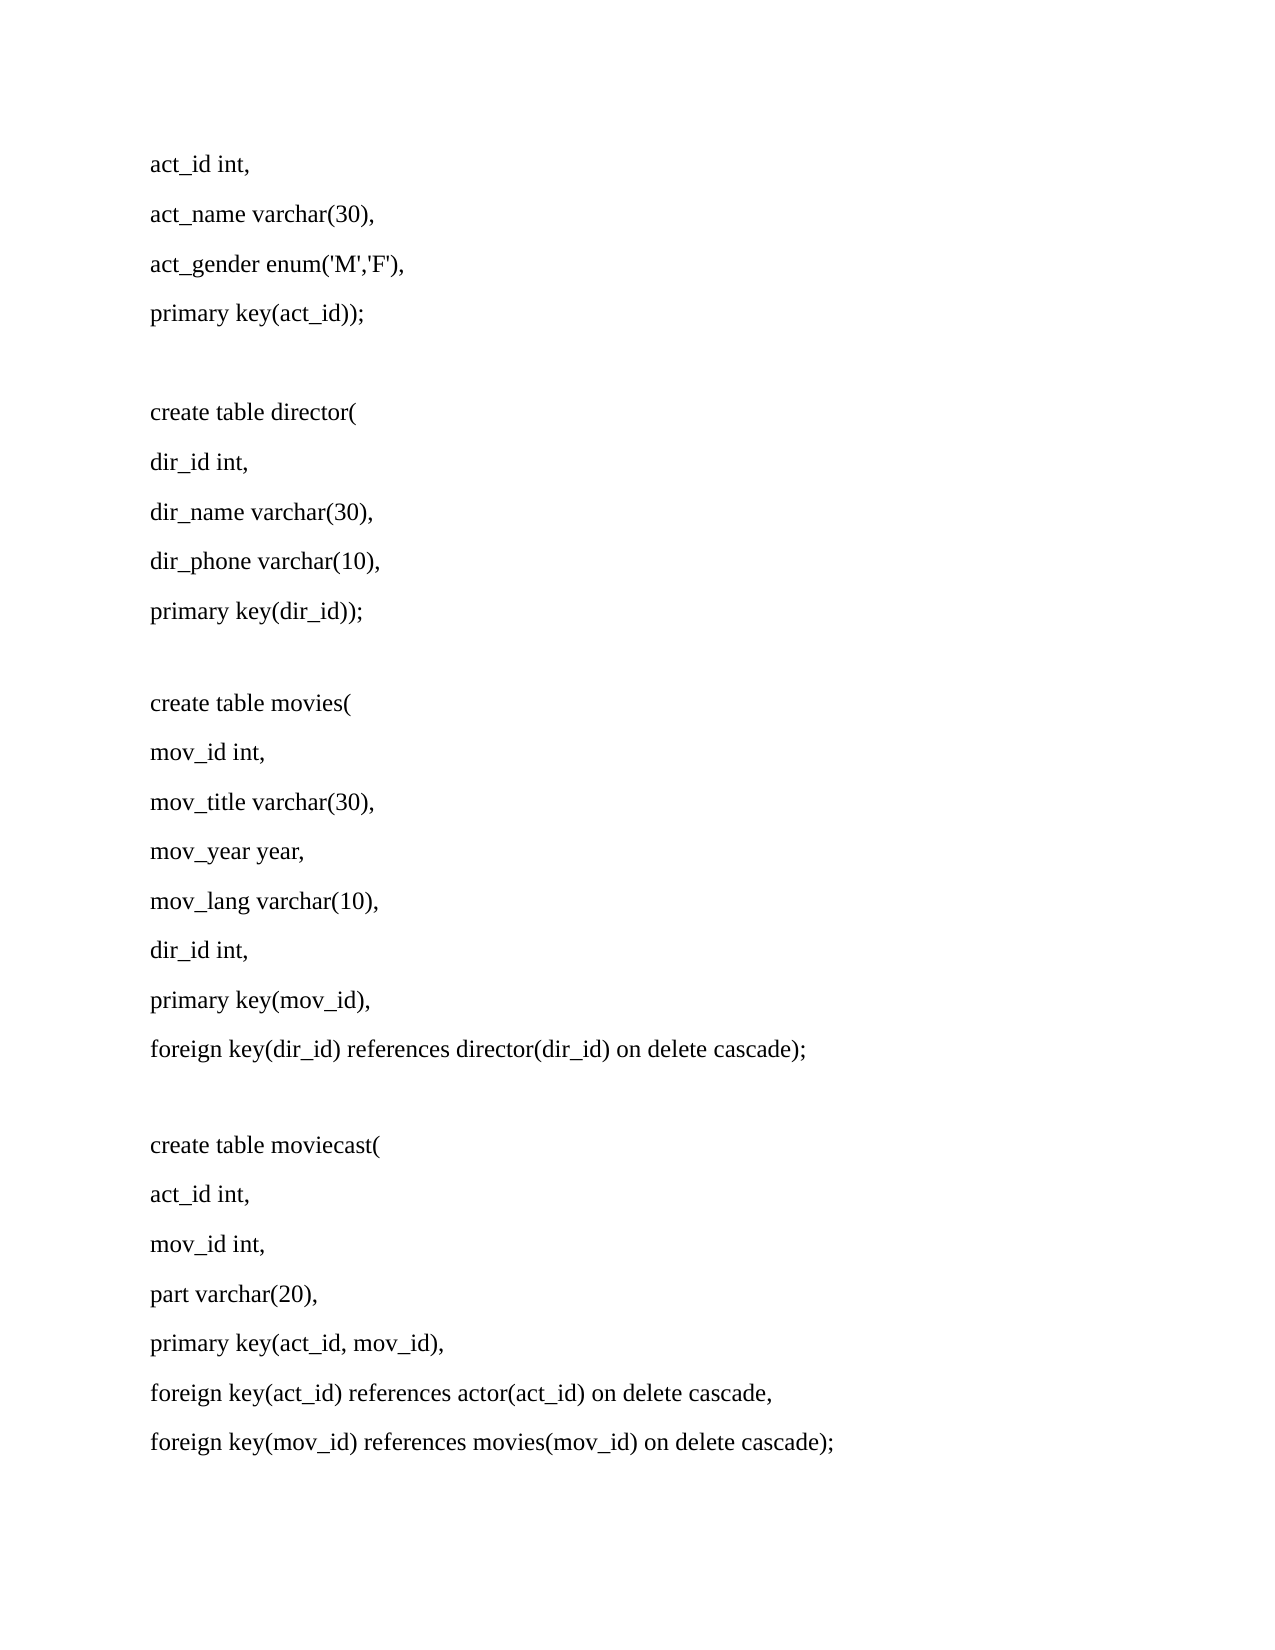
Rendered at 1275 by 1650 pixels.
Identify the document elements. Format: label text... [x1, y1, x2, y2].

text act_gender enum('M','F'), [150, 249, 1125, 278]
text act_id int, [150, 1180, 1125, 1209]
text primary key(mov_id), [150, 985, 1125, 1014]
text create table moviecast( [150, 1130, 1125, 1159]
text foreign key(act_id) references actor(act_id) on delete cascade, [150, 1378, 1125, 1407]
text mov_title varchar(30), [150, 787, 1125, 816]
text foreign key(dir_id) references director(dir_id) on delete cascade); [150, 1035, 1125, 1064]
text primary key(act_id)); [150, 299, 1125, 327]
text mov_id int, [150, 737, 1125, 766]
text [150, 1428, 1125, 1457]
text mov_id int, [150, 1229, 1125, 1258]
text mov_year year, [150, 837, 1125, 865]
text part varchar(20), [150, 1279, 1125, 1308]
text primary key(dir_id)); [150, 596, 1125, 625]
text mov_lang varchar(10), [150, 886, 1125, 915]
text act_name varchar(30), [150, 199, 1125, 228]
text act_id int, [150, 150, 1125, 179]
text dir_name varchar(30), [150, 497, 1125, 526]
text dir_id int, [150, 447, 1125, 476]
text dir_id int, [150, 936, 1125, 964]
text dir_phone varchar(10), [150, 547, 1125, 575]
text primary key(act_id, mov_id), [150, 1329, 1125, 1357]
text create table director( [150, 398, 1125, 427]
text create table movies( [150, 692, 1125, 717]
